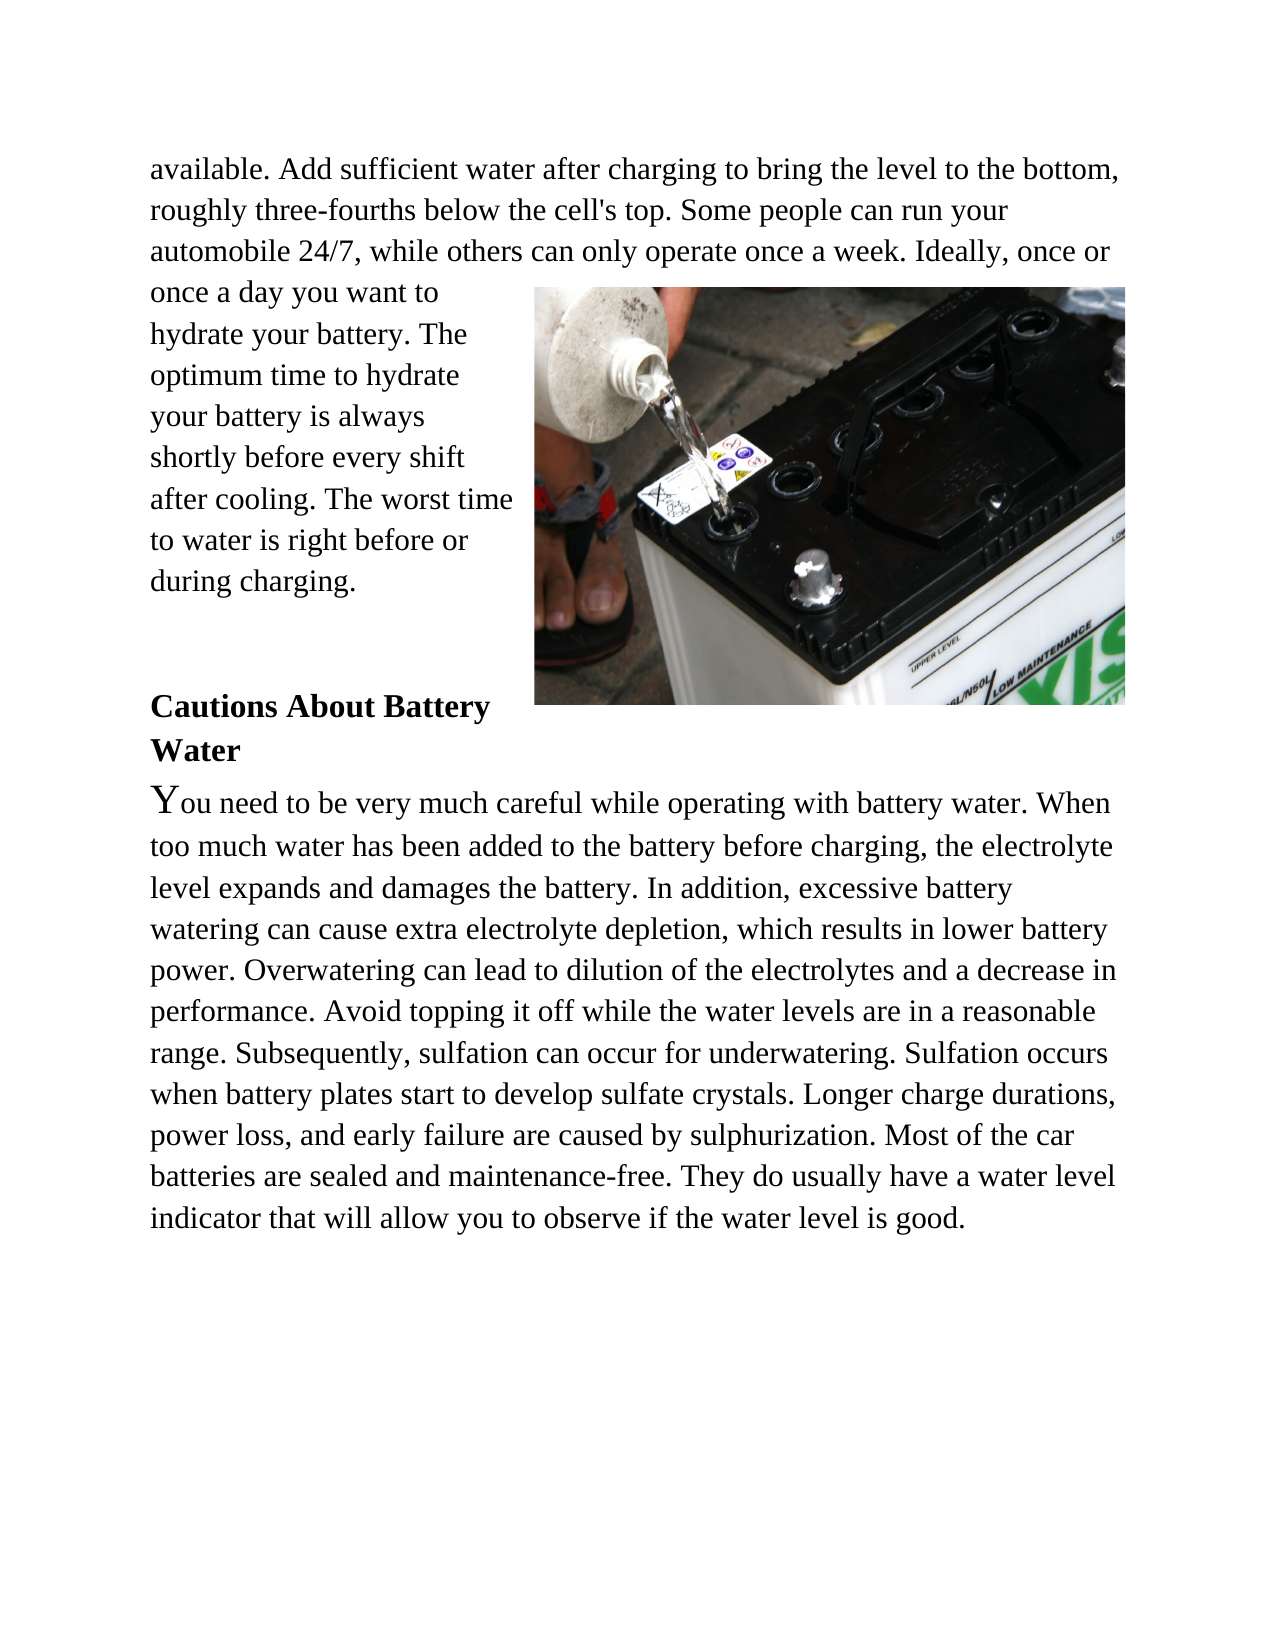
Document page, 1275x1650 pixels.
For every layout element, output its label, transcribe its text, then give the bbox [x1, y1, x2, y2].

text You need to be very much careful while operating with battery water. When too much water has been added to the battery before charging, the electrolyte level expands and damages the battery. In addition, excessive battery watering can cause extra electrolyte depletion, which results in lower battery power. Overwatering can lead to dilution of the electrolytes and a decrease in performance. Avoid topping it off while the water levels are in a reasonable range. Subsequently, sulfation can occur for underwatering. Sulfation occurs when battery plates start to develop sulfate crystals. Longer charge durations, power loss, and early failure are caused by sulphurization. Most of the car batteries are sealed and maintenance-free. They do usually have a water level indicator that will allow you to observe if the water level is good. [150, 774, 1125, 1235]
text Cautions About Battery Water [150, 686, 1125, 769]
picture [534, 287, 1125, 705]
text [150, 150, 1125, 598]
